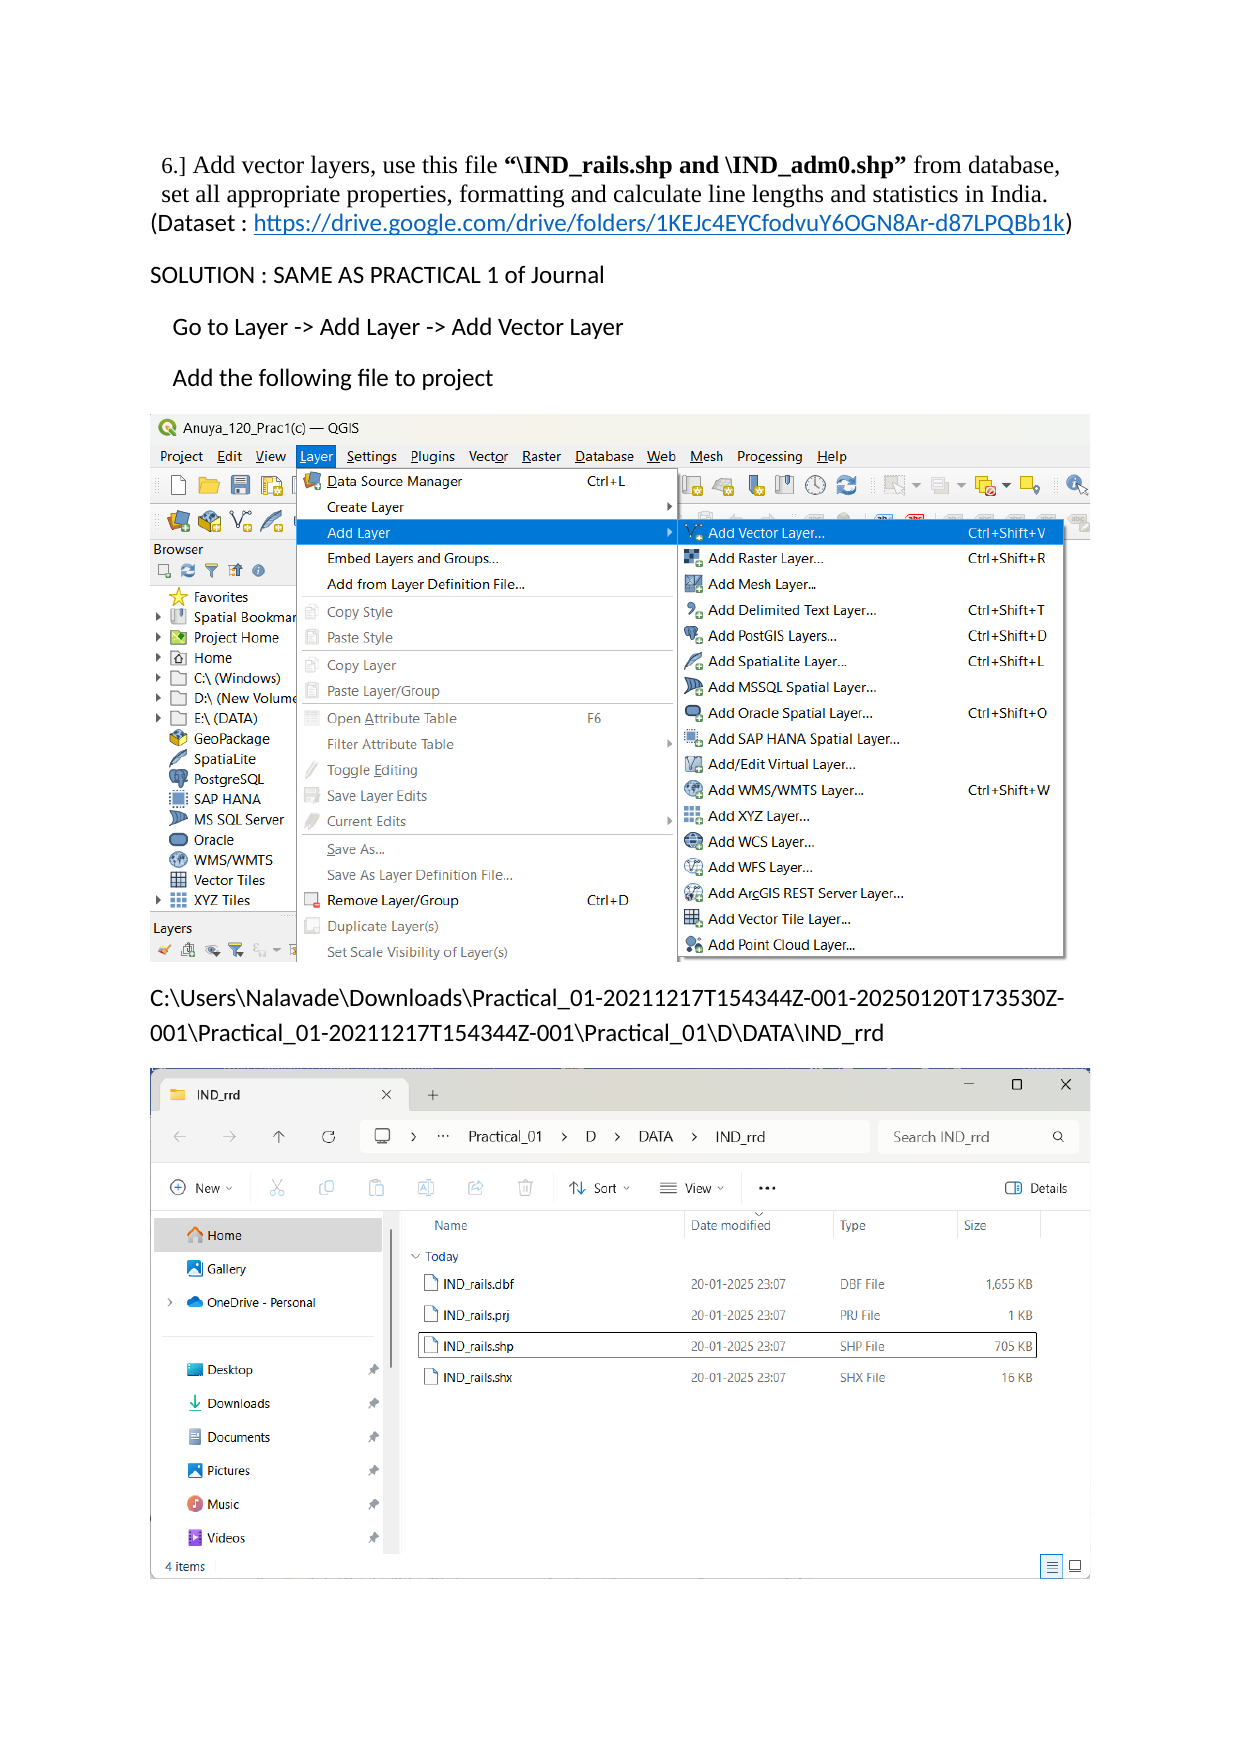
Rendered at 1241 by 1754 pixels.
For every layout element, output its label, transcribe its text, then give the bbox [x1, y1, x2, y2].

text 6.] Add vector layers, use this file “\IND_rails.shp and \IND_adm0.shp” from database, set all appropriate properties, formatting and calculate line lengths and statistics in India. [161, 150, 1090, 207]
picture [150, 414, 1091, 962]
text (Dataset : https://drive.google.com/drive/folders/1KEJc4EYCfodvuY6OGN8Ar-d87LPQBb1k) [150, 207, 1090, 238]
picture [150, 1068, 1091, 1579]
text Go to Layer -> Add Layer -> Add Vector Layer [150, 311, 1090, 341]
text SOLUTION : SAME AS PRACTICAL 1 of Journal [150, 259, 1090, 290]
text C:\Users\Nalavade\Downloads\Practical_01-20211217T154344Z-001-20250120T173530Z-001\Practical_01-20211217T154344Z-001\Practical_01\D\DATA\IND_rrd [150, 982, 1090, 1048]
text Add the following file to project [150, 362, 1090, 393]
